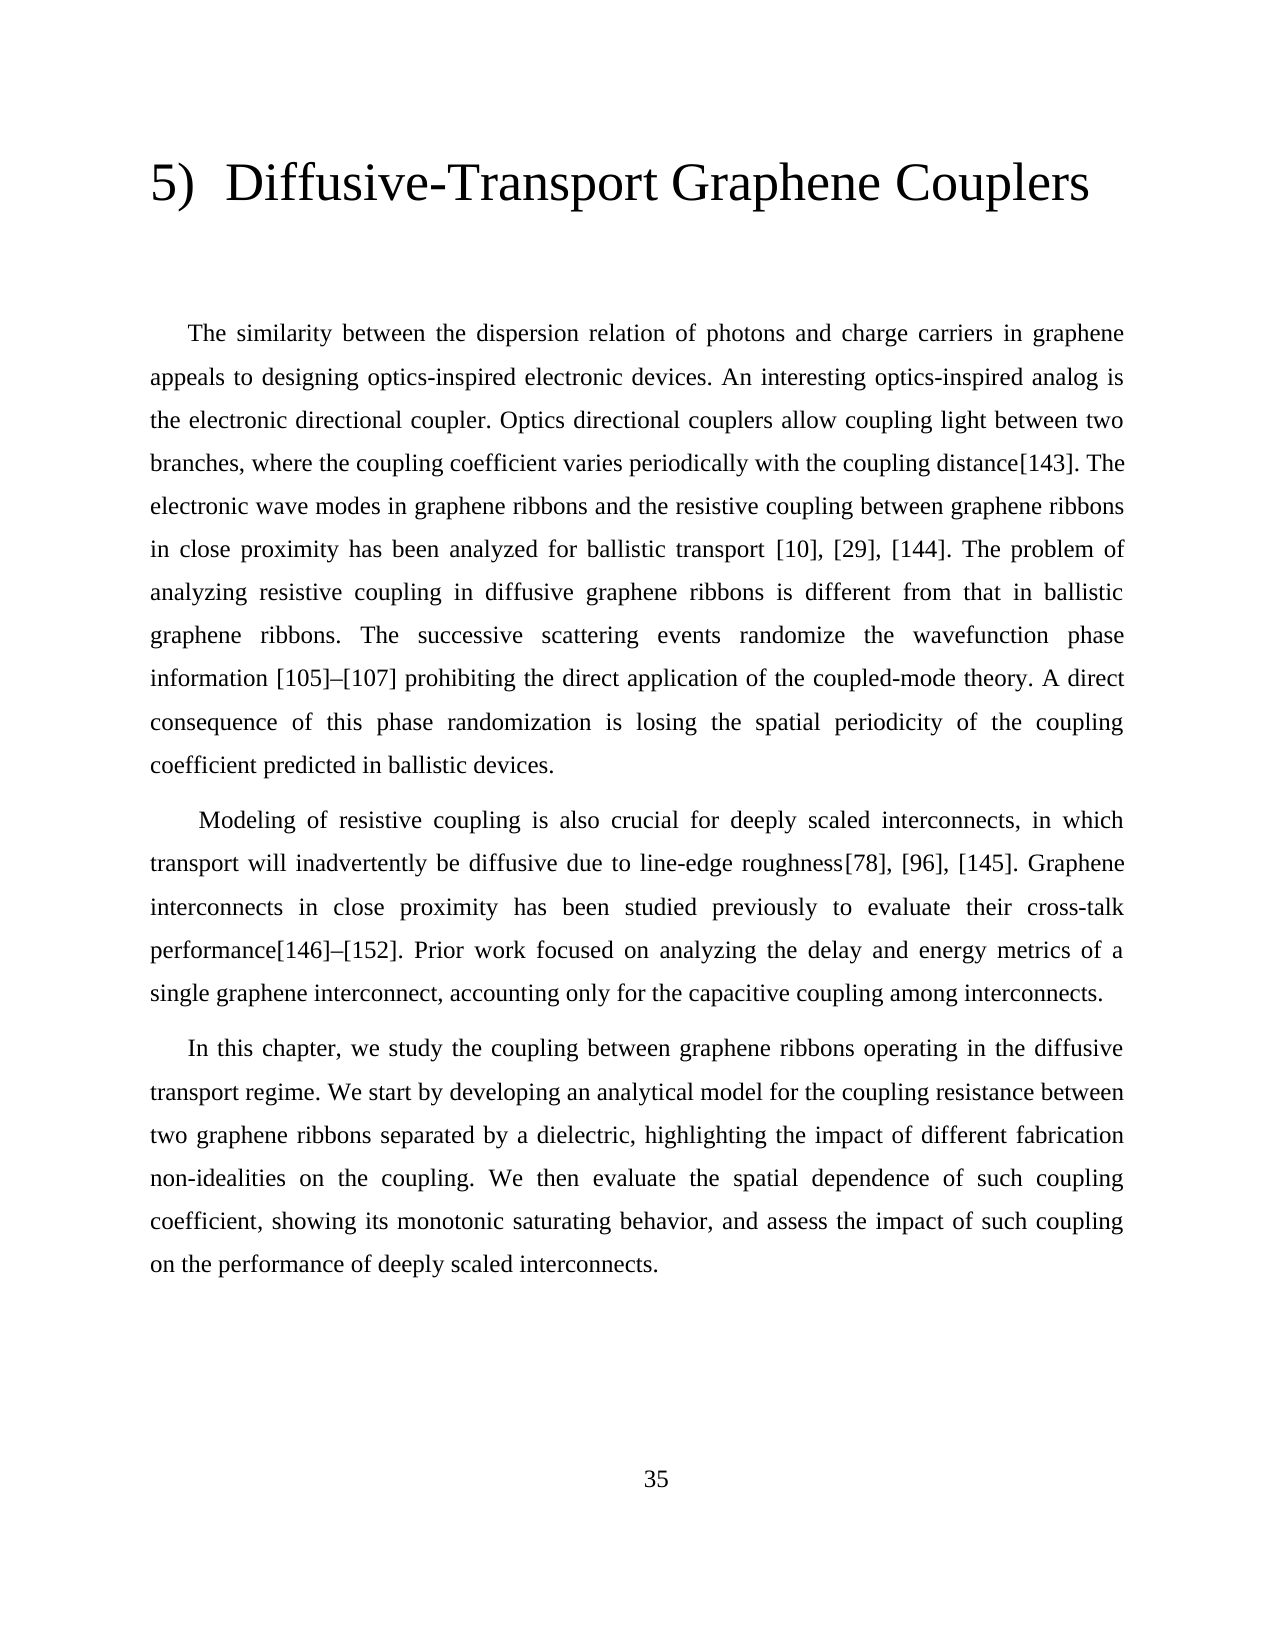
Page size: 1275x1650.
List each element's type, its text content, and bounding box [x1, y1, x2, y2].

text Modeling of resistive coupling is also crucial for deeply scaled interconnects, in which transport will inadvertently be diffusive due to line-edge roughness[78], [96], [145]. Graphene interconnects in close proximity has been studied previously to evaluate their cross-talk performance[146]–[152]. Prior work focused on analyzing the delay and energy metrics of a single graphene interconnect, accounting only for the capacitive coupling among interconnects. [150, 805, 1125, 1007]
text In this chapter, we study the coupling between graphene ribbons operating in the diffusive transport regime. We start by developing an analytical model for the coupling resistance between two graphene ribbons separated by a dielectric, highlighting the impact of different fabrication non-idealities on the coupling. We then evaluate the spatial dependence of such coupling coefficient, showing its monotonic saturating behavior, and assess the impact of such coupling on the performance of deeply scaled interconnects. [150, 1033, 1125, 1278]
text The similarity between the dispersion relation of photons and charge carriers in graphene appeals to designing optics-inspired electronic devices. An interesting optics-inspired analog is the electronic directional coupler. Optics directional couplers allow coupling light between two branches, where the coupling coefficient varies periodically with the coupling distance[143]. The electronic wave modes in graphene ribbons and the resistive coupling between graphene ribbons in close proximity has been analyzed for ballistic transport [10], [29], [144]. The problem of analyzing resistive coupling in diffusive graphene ribbons is different from that in ballistic graphene ribbons. The successive scattering events randomize the wavefunction phase information [105]–[107] prohibiting the direct application of the coupled-mode theory. A direct consequence of this phase randomization is losing the spatial periodicity of the coupling coefficient predicted in ballistic devices. [150, 318, 1125, 778]
subtitle Diffusive-Transport Graphene Couplers [150, 150, 1125, 212]
